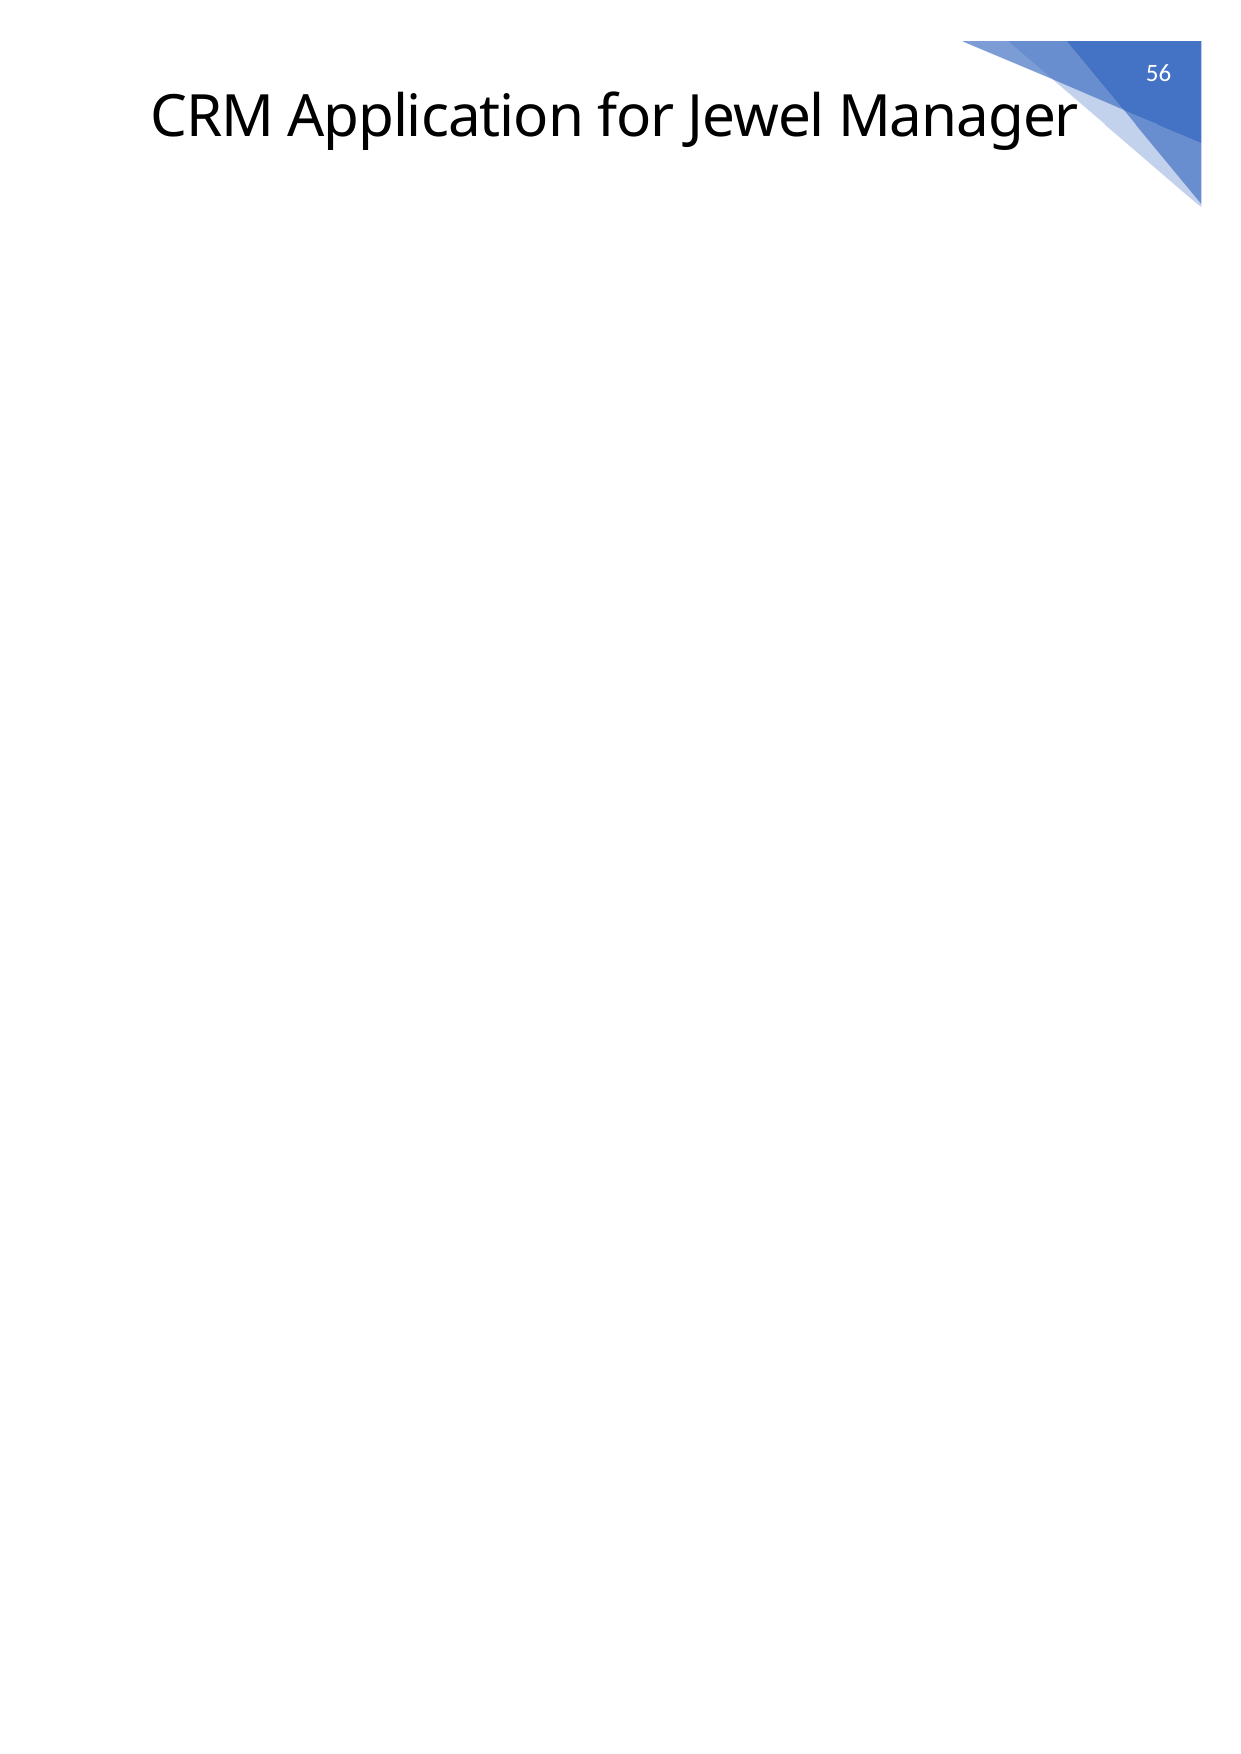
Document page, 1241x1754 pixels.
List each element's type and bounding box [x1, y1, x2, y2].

picture [962, 108, 979, 120]
picture [962, 41, 1202, 207]
picture [964, 121, 979, 132]
